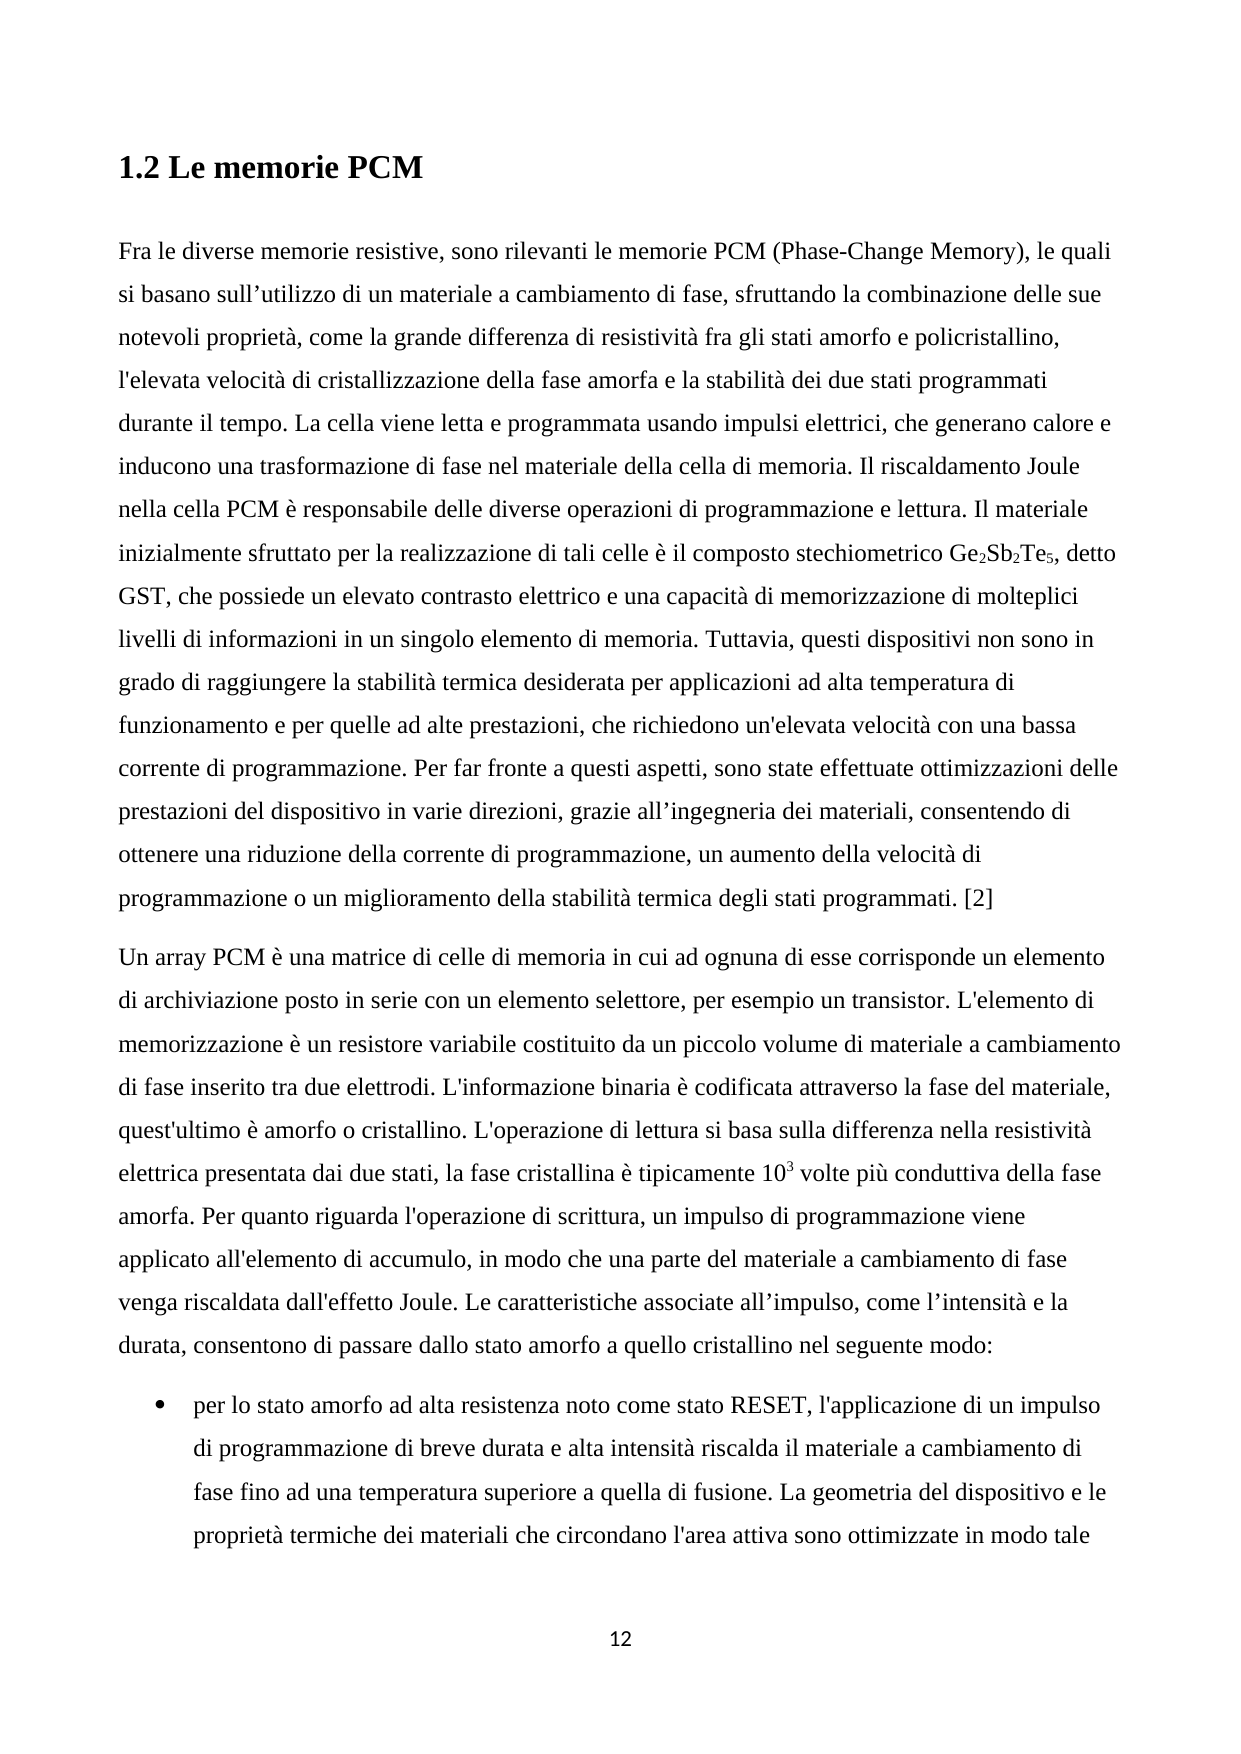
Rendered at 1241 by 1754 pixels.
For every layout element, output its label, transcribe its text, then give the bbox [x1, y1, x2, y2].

text Fra le diverse memorie resistive, sono rilevanti le memorie PCM (Phase-Change Memory), le quali si basano sull’utilizzo di un materiale a cambiamento di fase, sfruttando la combinazione delle sue notevoli proprietà, come la grande differenza di resistività fra gli stati amorfo e policristallino, l'elevata velocità di cristallizzazione della fase amorfa e la stabilità dei due stati programmati durante il tempo. La cella viene letta e programmata usando impulsi elettrici, che generano calore e inducono una trasformazione di fase nel materiale della cella di memoria. Il riscaldamento Joule nella cella PCM è responsabile delle diverse operazioni di programmazione e lettura. Il materiale inizialmente sfruttato per la realizzazione di tali celle è il composto stechiometrico Ge2Sb2Te5, detto GST, che possiede un elevato contrasto elettrico e una capacità di memorizzazione di molteplici livelli di informazioni in un singolo elemento di memoria. Tuttavia, questi dispositivi non sono in grado di raggiungere la stabilità termica desiderata per applicazioni ad alta temperatura di funzionamento e per quelle ad alte prestazioni, che richiedono un'elevata velocità con una bassa corrente di programmazione. Per far fronte a questi aspetti, sono state effettuate ottimizzazioni delle prestazioni del dispositivo in varie direzioni, grazie all’ingegneria dei materiali, consentendo di ottenere una riduzione della corrente di programmazione, un aumento della velocità di programmazione o un miglioramento della stabilità termica degli stati programmati. [2] [118, 236, 1122, 911]
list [156, 1390, 1122, 1548]
text Un array PCM è una matrice di celle di memoria in cui ad ognuna di esse corrisponde un elemento di archiviazione posto in serie con un elemento selettore, per esempio un transistor. L'elemento di memorizzazione è un resistore variabile costituito da un piccolo volume di materiale a cambiamento di fase inserito tra due elettrodi. L'informazione binaria è codificata attraverso la fase del materiale, quest'ultimo è amorfo o cristallino. L'operazione di lettura si basa sulla differenza nella resistività elettrica presentata dai due stati, la fase cristallina è tipicamente 103 volte più conduttiva della fase amorfa. Per quanto riguarda l'operazione di scrittura, un impulso di programmazione viene applicato all'elemento di accumulo, in modo che una parte del materiale a cambiamento di fase venga riscaldata dall'effetto Joule. Le caratteristiche associate all’impulso, come l’intensità e la durata, consentono di passare dallo stato amorfo a quello cristallino nel seguente modo: [118, 942, 1122, 1359]
subtitle Le memorie PCM [118, 148, 1122, 186]
